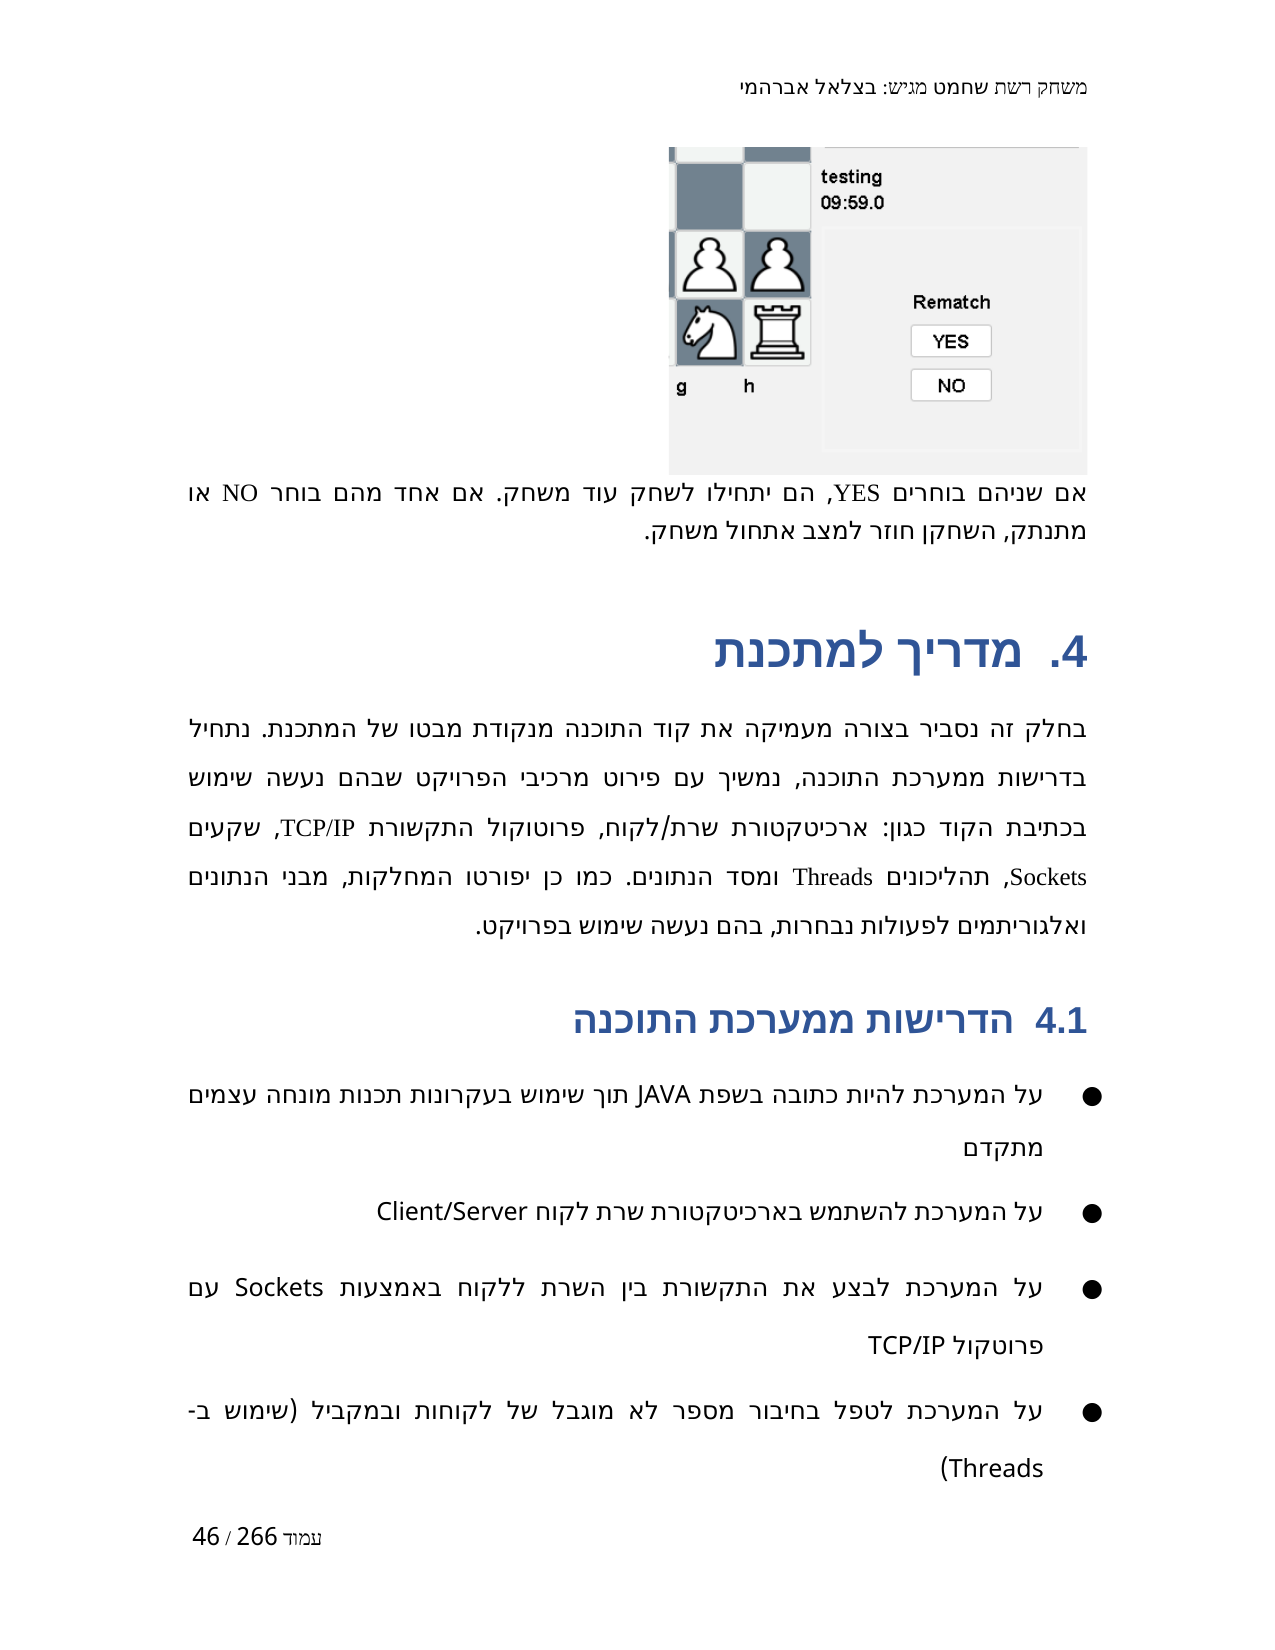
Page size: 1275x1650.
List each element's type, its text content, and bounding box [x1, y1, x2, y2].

picture [668, 147, 1088, 475]
subtitle 4.1 הדרישות ממערכת התוכנה [187, 998, 1087, 1042]
text אם שניהם בוחרים YES, הם יתחילו לשחק עוד משחק. אם אחד מהם בוחר NO או מתנתק, השחקן חוזר למצב אתחול משחק. [187, 478, 1087, 549]
list על המערכת לטפל בחיבור מספר לא מוגבל של לקוחות ובמקביל (שימוש ב-Threads) [187, 1383, 1081, 1488]
list על המערכת להיות כתובה בשפת JAVA תוך שימוש בעקרונות תכנות מונחה עצמים מתקדם [187, 1067, 1081, 1167]
text בחלק זה נסביר בצורה מעמיקה את קוד התוכנה מנקודת מבטו של המתכנת. נתחיל בדרישות ממערכת התוכנה, נמשיך עם פירוט מרכיבי הפרויקט שבהם נעשה שימוש בכתיבת הקוד כגון: ארכיטקטורת שרת/לקוח, פרוטוקול התקשורת TCP/IP, שקעים Sockets, תהליכונים Threads ומסד הנתונים. כמו כן יפורטו המחלקות, מבני הנתונים ואלגוריתמים לפעולות נבחרות, בהם נעשה שימוש בפרויקט. [187, 715, 1087, 945]
list על המערכת לבצע את התקשורת בין השרת ללקוח באמצעות Sockets עם פרוטקול TCP/IP [187, 1260, 1081, 1364]
subtitle 4. מדריך למתכנת [187, 625, 1087, 677]
list על המערכת להשתמש בארכיטקטורת שרת לקוח Client/Server [187, 1183, 1081, 1234]
